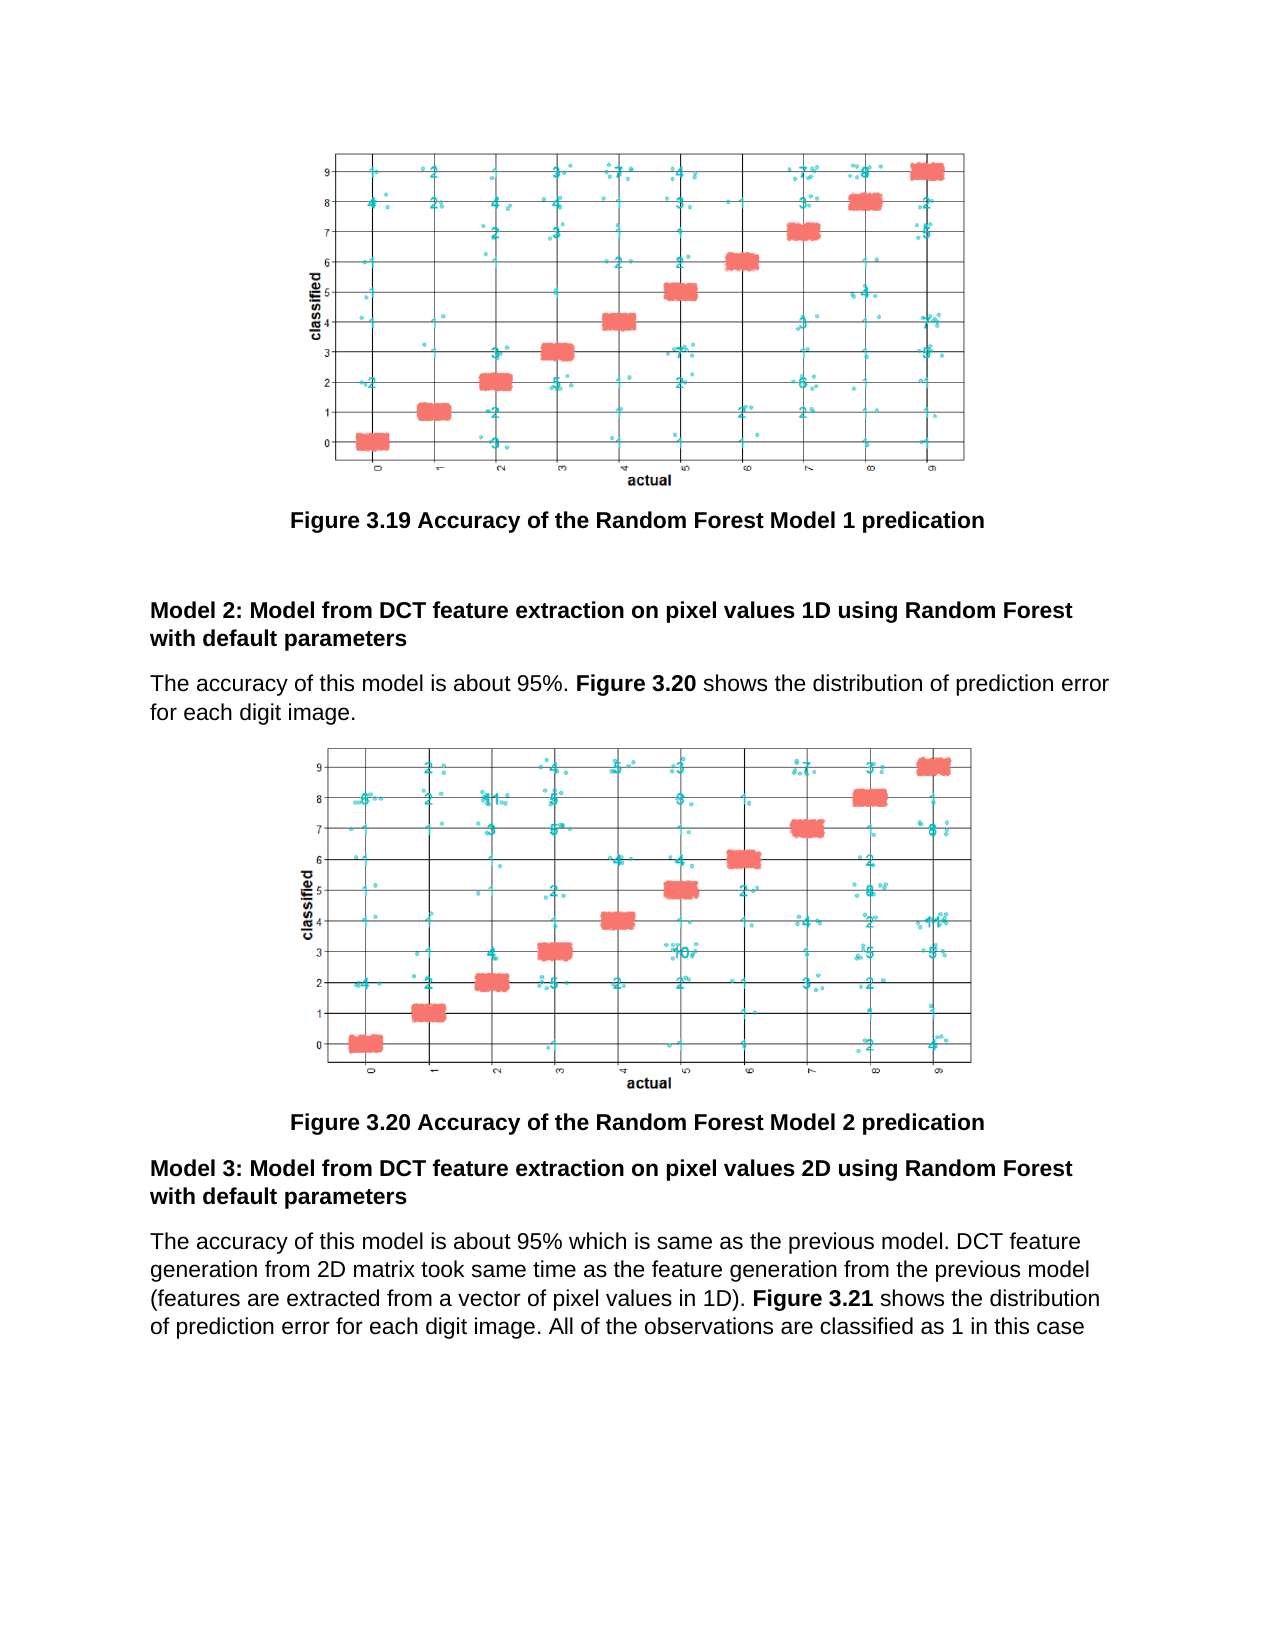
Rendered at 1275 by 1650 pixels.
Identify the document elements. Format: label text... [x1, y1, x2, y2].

text Figure 3.20 Accuracy of the Random Forest Model 2 predication [150, 1109, 1125, 1136]
text Model 2: Model from DCT feature extraction on pixel values 1D using Random Forest with default parameters [150, 597, 1125, 652]
picture [300, 743, 976, 1091]
text The accuracy of this model is about 95%. Figure 3.20 shows the distribution of prediction error for each digit image. [150, 670, 1125, 725]
text Figure 3.19 Accuracy of the Random Forest Model 1 predication [150, 507, 1125, 533]
text The accuracy of this model is about 95% which is same as the previous model. DCT feature generation from 2D matrix took same time as the feature generation from the previous model (features are extracted from a vector of pixel values in 1D). Figure 3.21 shows the distribution of prediction error for each digit image. All of the observations are classified as 1 in this case [150, 1228, 1125, 1340]
text Model 3: Model from DCT feature extraction on pixel values 2D using Random Forest with default parameters [150, 1154, 1125, 1209]
picture [307, 150, 968, 488]
